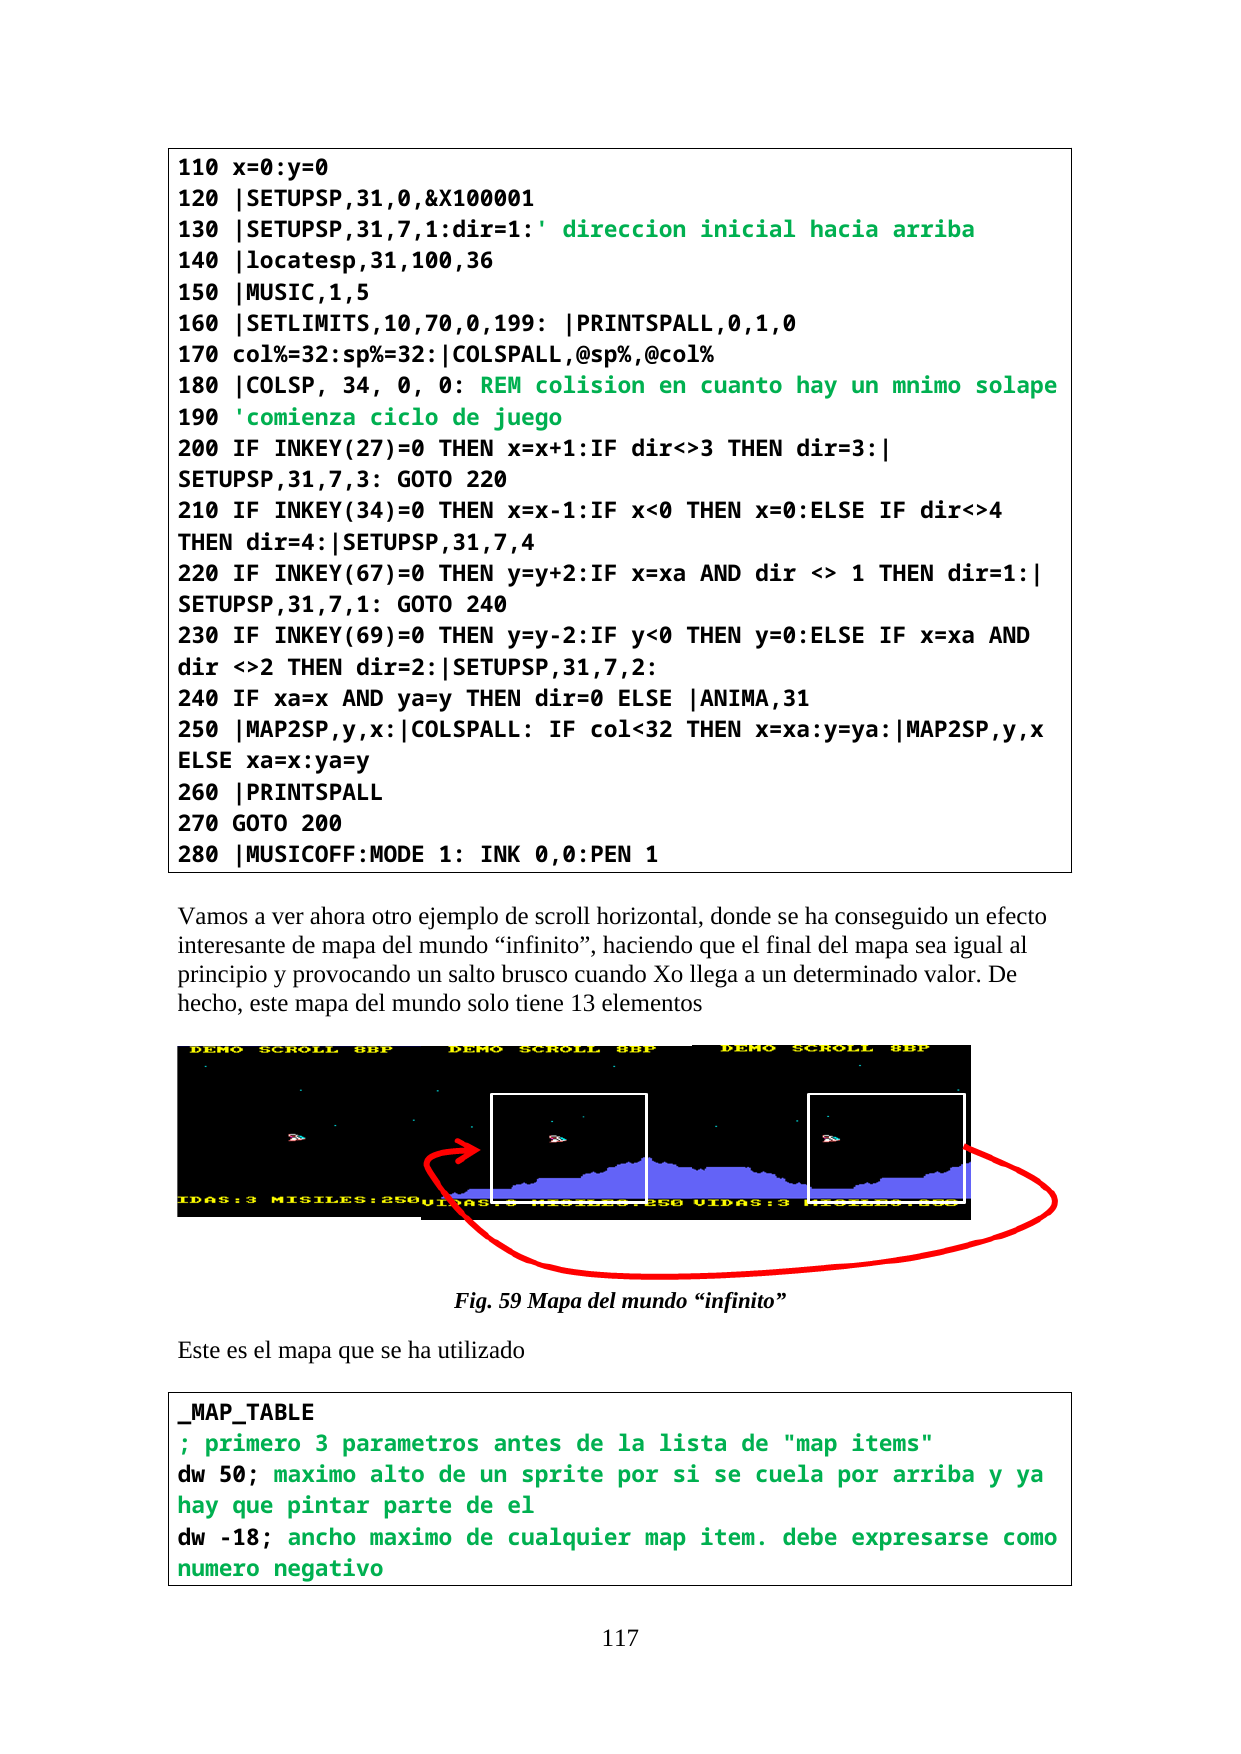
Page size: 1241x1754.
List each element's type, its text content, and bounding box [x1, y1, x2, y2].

text 250 |MAP2SP,y,x:|COLSPALL: IF col<32 THEN x=xa:y=ya:|MAP2SP,y,x ELSE xa=x:ya=y [177, 713, 1063, 776]
text 120 |SETUPSP,31,0,&X100001 [177, 182, 1063, 213]
text 190 'comienza ciclo de juego [177, 401, 1063, 432]
text 260 |PRINTSPALL [177, 776, 1063, 807]
text 220 IF INKEY(67)=0 THEN y=y+2:IF x=xa AND dir <> 1 THEN dir=1:|SETUPSP,31,7,1: GOTO 240 [177, 557, 1063, 619]
text Fig. 59 Mapa del mundo “infinito” [177, 1288, 1063, 1314]
text 200 IF INKEY(27)=0 THEN x=x+1:IF dir<>3 THEN dir=3:|SETUPSP,31,7,3: GOTO 220 [177, 432, 1063, 494]
text 210 IF INKEY(34)=0 THEN x=x-1:IF x<0 THEN x=0:ELSE IF dir<>4 THEN dir=4:|SETUPSP,31,7,4 [177, 494, 1063, 557]
text 230 IF INKEY(69)=0 THEN y=y-2:IF y<0 THEN y=0:ELSE IF x=xa AND dir <>2 THEN dir=2:|SETUPSP,31,7,2: [177, 619, 1063, 682]
text _MAP_TABLE [169, 1393, 1071, 1427]
text dw 50; maximo alto de un sprite por si se cuela por arriba y ya hay que pintar parte de el [177, 1458, 1063, 1517]
picture [177, 1045, 1063, 1288]
text 180 |COLSP, 34, 0, 0: REM colision en cuanto hay un mnimo solape [177, 369, 1063, 401]
text 160 |SETLIMITS,10,70,0,199: |PRINTSPALL,0,1,0 [177, 307, 1063, 338]
text ; primero 3 parametros antes de la lista de "map items" [177, 1427, 1063, 1458]
text Vamos a ver ahora otro ejemplo de scroll horizontal, donde se ha conseguido un efecto interesante de mapa del mundo “infinito”, haciendo que el final del mapa sea igual al principio y provocando un salto brusco cuando Xo llega a un determinado valor. De hecho, este mapa del mundo solo tiene 13 elementos [177, 901, 1063, 1016]
text 130 |SETUPSP,31,7,1:dir=1:' direccion inicial hacia arriba [177, 213, 1063, 244]
text 280 |MUSICOFF:MODE 1: INK 0,0:PEN 1 [169, 835, 1071, 872]
text 240 IF xa=x AND ya=y THEN dir=0 ELSE |ANIMA,31 [177, 682, 1063, 713]
text 170 col%=32:sp%=32:|COLSPALL,@sp%,@col% [177, 338, 1063, 369]
text 140 |locatesp,31,100,36 [177, 244, 1063, 276]
text 110 x=0:y=0 [169, 149, 1071, 182]
text Este es el mapa que se ha utilizado [177, 1335, 1063, 1363]
text 150 |MUSIC,1,5 [177, 276, 1063, 307]
text dw -18; ancho maximo de cualquier map item. debe expresarse como numero negativo [169, 1517, 1071, 1585]
text 270 GOTO 200 [177, 807, 1063, 835]
